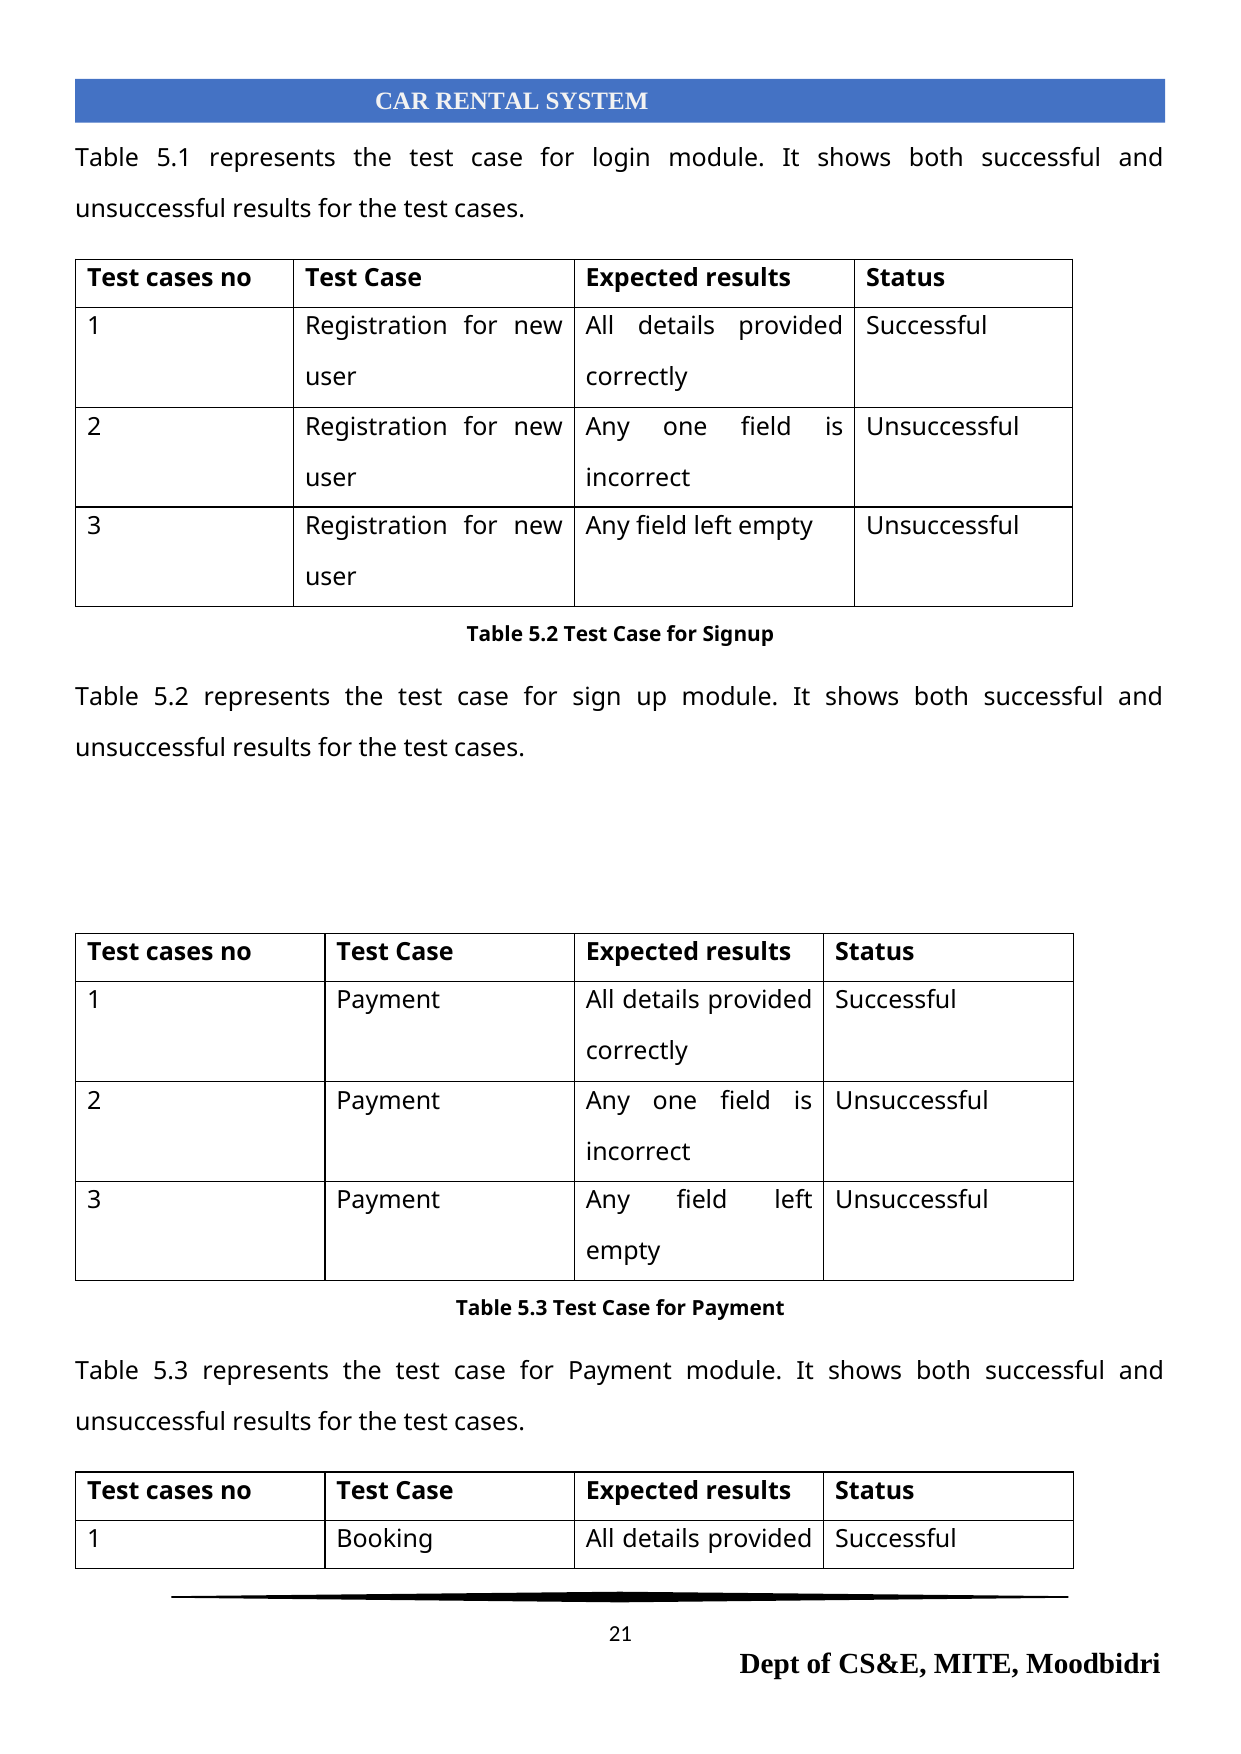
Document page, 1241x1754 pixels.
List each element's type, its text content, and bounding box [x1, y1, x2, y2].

table_cell Unsuccessful [824, 1082, 1073, 1181]
table_header Test cases no [76, 934, 324, 981]
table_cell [575, 1521, 823, 1568]
table_cell Payment [326, 1082, 574, 1181]
text Table 5.2 Test Case for Signup [75, 619, 1165, 648]
table_cell Any one field is incorrect [575, 1082, 823, 1181]
text Table 5.3 Test Case for Payment [75, 1293, 1165, 1322]
table_cell Registration for new user [294, 508, 574, 606]
table_cell 2 [76, 1082, 324, 1181]
table_header Status [824, 934, 1073, 981]
table_cell Any field left empty [575, 1182, 823, 1280]
text Table 5.2 represents the test case for sign up module. It shows both successful and unsuccessful results for the test cases. [75, 678, 1165, 763]
table_cell 1 [76, 308, 293, 407]
table_cell Any field left empty [575, 508, 854, 606]
table_header Test cases no [76, 260, 293, 307]
table_cell 1 [76, 1521, 324, 1568]
table_header Test Case [294, 260, 574, 307]
table_cell Unsuccessful [855, 508, 1072, 606]
text Table 5.3 represents the test case for Payment module. It shows both successful and unsuccessful results for the test cases. [75, 1353, 1165, 1438]
table_header Status [855, 260, 1072, 307]
table_cell Registration for new user [294, 308, 574, 407]
table_cell 1 [76, 982, 324, 1081]
table_cell Payment [326, 982, 574, 1081]
table_cell Unsuccessful [855, 408, 1072, 506]
table_cell All details provided correctly [575, 308, 854, 407]
table_header Expected results [575, 260, 854, 307]
table_cell Payment [326, 1182, 574, 1280]
table_cell Registration for new user [294, 408, 574, 506]
table_cell Successful [824, 1521, 1073, 1568]
table_cell Unsuccessful [824, 1182, 1073, 1280]
table_cell Successful [824, 982, 1073, 1081]
text Table 5.1 represents the test case for login module. It shows both successful and unsuccessful results for the test cases. [75, 123, 1165, 225]
table_cell 3 [76, 1182, 324, 1280]
table_header Expected results [575, 1473, 823, 1519]
table_header Test Case [326, 934, 574, 981]
table_cell 2 [76, 408, 293, 506]
table_cell Successful [855, 308, 1072, 407]
table_cell Booking [326, 1521, 574, 1568]
table_cell Any one field is incorrect [575, 408, 854, 506]
table_cell 3 [76, 508, 293, 606]
table_header Status [824, 1473, 1073, 1519]
table_cell All details provided correctly [575, 982, 823, 1081]
table_header Expected results [575, 934, 823, 981]
table_header Test cases no [76, 1473, 324, 1519]
table_header Test Case [326, 1473, 574, 1519]
